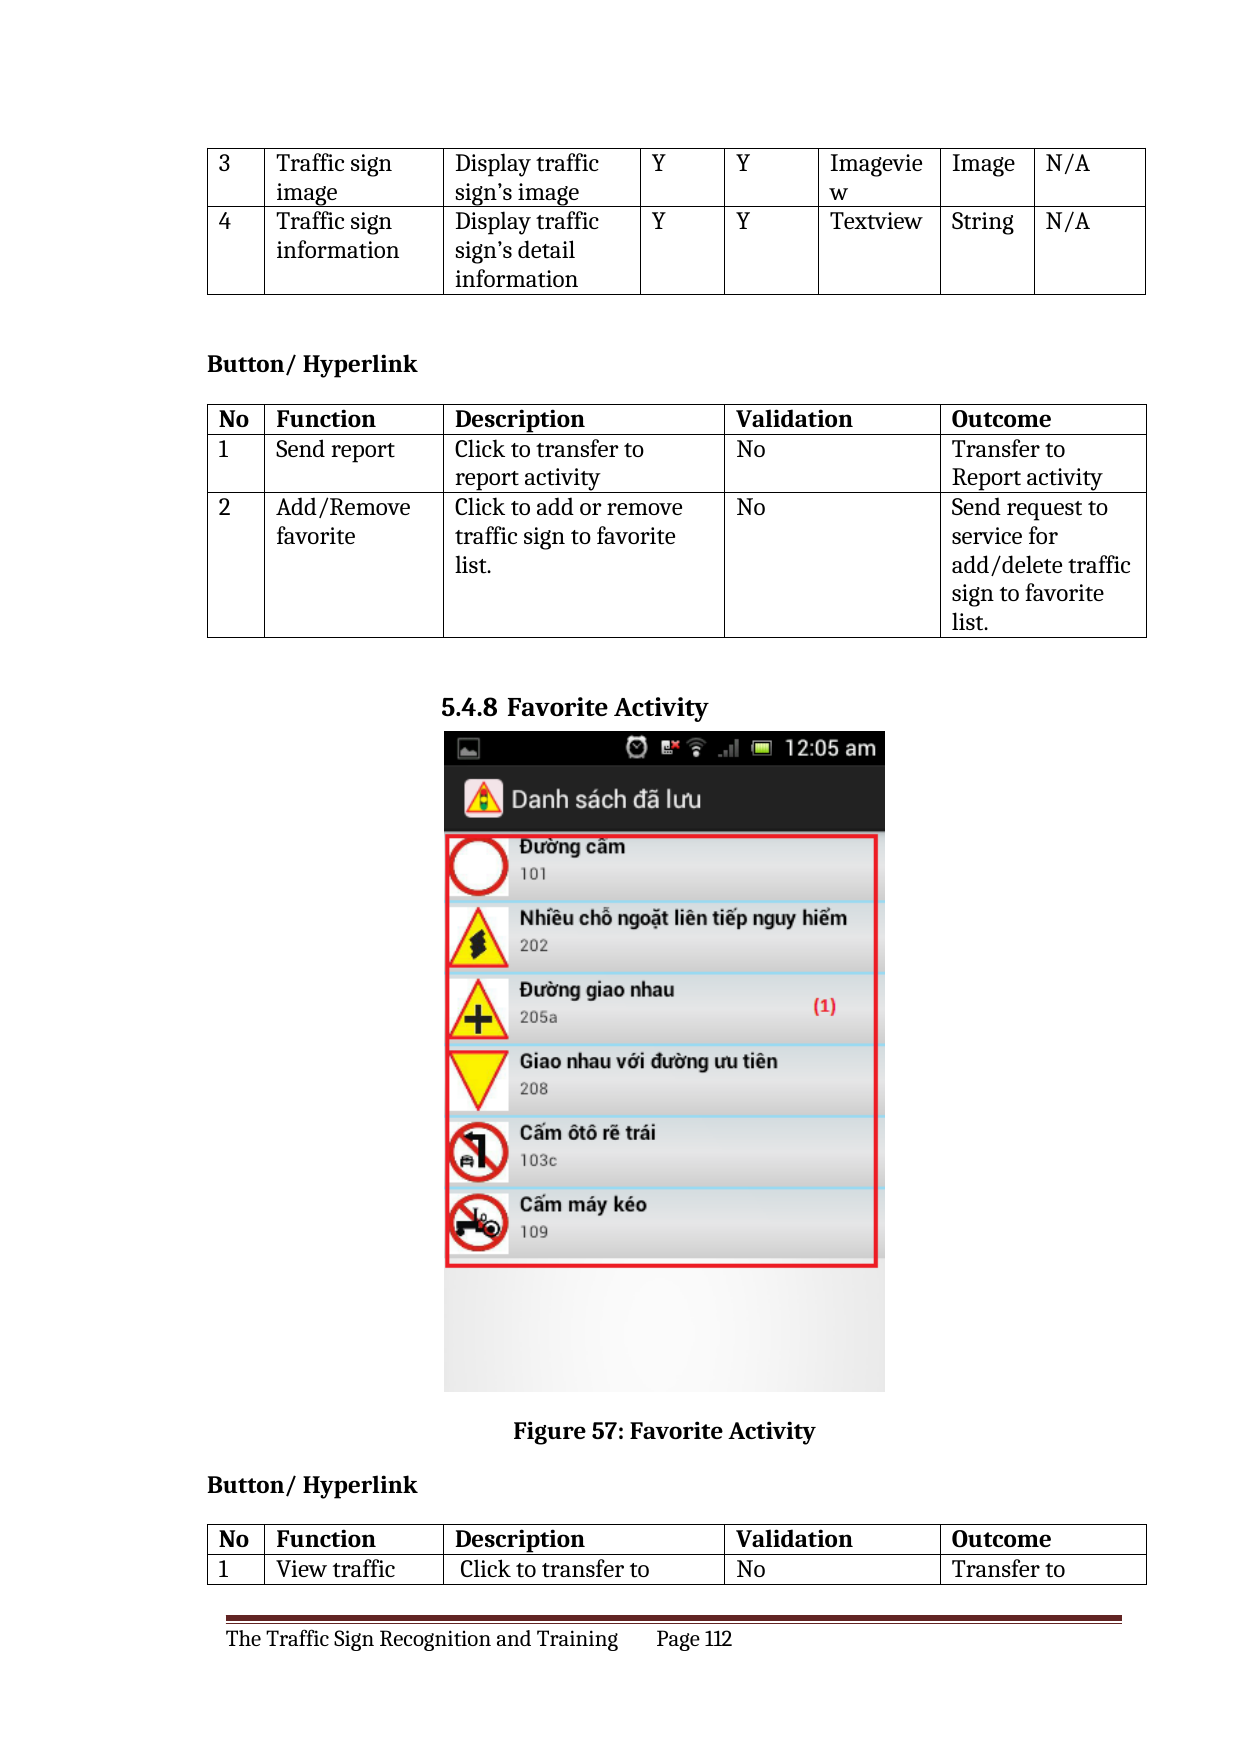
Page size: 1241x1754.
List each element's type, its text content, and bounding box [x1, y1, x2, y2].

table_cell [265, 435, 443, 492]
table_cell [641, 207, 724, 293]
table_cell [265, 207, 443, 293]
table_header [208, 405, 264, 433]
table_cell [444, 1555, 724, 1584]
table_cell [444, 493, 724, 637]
subtitle Favorite Activity [441, 692, 1122, 723]
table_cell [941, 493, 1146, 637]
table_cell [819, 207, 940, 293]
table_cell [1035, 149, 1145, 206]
text Button/ Hyperlink [207, 1471, 1122, 1499]
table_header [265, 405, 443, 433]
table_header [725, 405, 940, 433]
picture [444, 731, 885, 1392]
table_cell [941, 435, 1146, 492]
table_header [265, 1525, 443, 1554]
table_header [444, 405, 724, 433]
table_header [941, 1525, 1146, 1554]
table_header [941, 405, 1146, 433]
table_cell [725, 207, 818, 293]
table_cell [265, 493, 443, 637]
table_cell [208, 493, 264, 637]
text Figure 57: Favorite Activity [207, 1417, 1122, 1446]
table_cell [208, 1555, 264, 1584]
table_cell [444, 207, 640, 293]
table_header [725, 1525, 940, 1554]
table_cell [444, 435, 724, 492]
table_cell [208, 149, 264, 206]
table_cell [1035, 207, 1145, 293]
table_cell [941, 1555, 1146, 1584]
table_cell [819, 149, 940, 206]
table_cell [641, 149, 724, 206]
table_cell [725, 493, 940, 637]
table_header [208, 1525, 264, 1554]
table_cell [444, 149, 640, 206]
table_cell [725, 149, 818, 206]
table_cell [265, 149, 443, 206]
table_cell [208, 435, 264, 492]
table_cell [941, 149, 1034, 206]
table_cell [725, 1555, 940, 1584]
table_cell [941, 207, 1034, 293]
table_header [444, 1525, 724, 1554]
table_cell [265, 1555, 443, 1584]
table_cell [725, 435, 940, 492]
text Button/ Hyperlink [207, 350, 1122, 378]
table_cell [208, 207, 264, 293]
